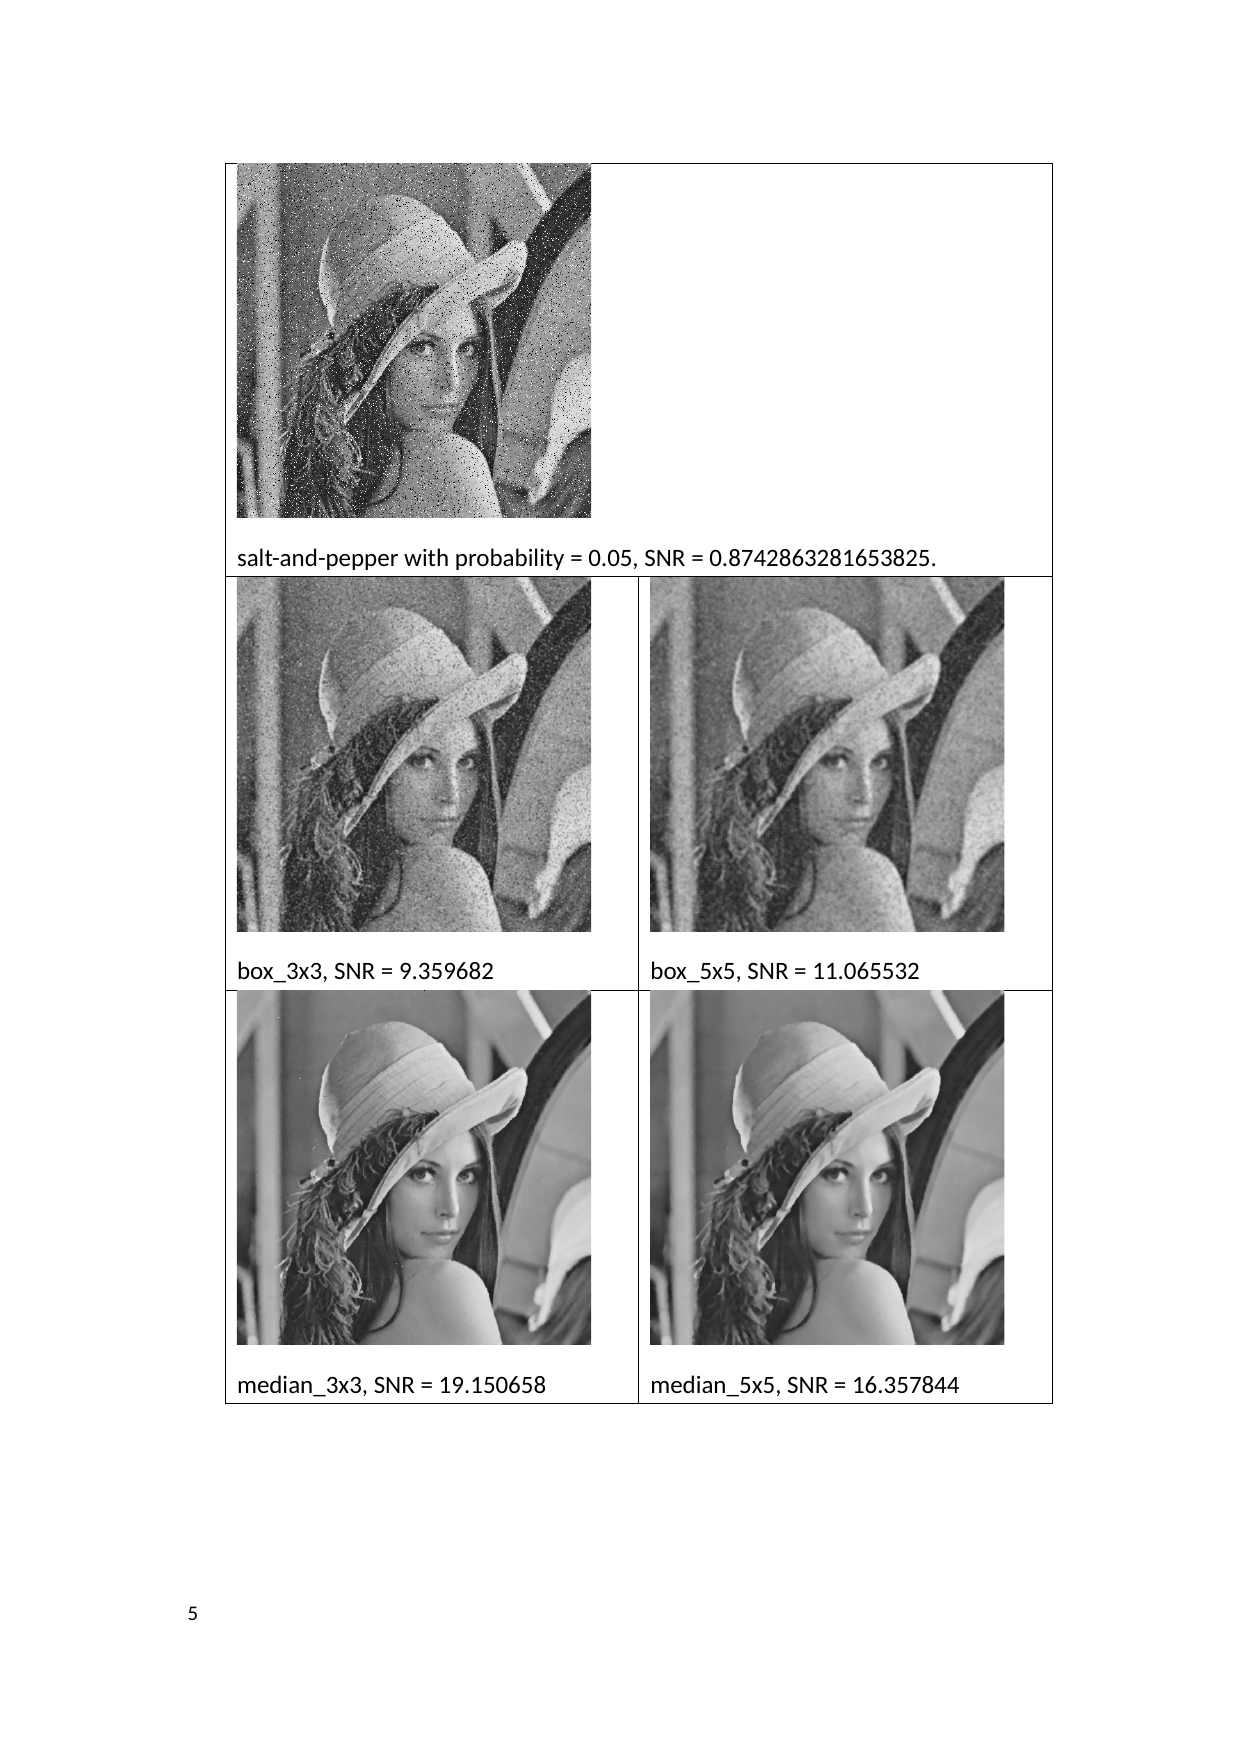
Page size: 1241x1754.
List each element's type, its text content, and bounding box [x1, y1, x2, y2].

picture [650, 990, 1005, 1345]
picture [236, 990, 592, 1345]
table_cell box_5x5, SNR = 11.065532 [639, 577, 1052, 989]
table_cell box_3x3, SNR = 9.359682 [226, 577, 638, 989]
table_header salt-and-pepper with probability = 0.05, SNR = 0.8742863281653825. [226, 164, 1052, 576]
table_cell median_5x5, SNR = 16.357844 [639, 991, 1052, 1403]
table_cell median_3x3, SNR = 19.150658 [226, 991, 638, 1403]
picture [236, 163, 592, 518]
picture [236, 577, 592, 932]
picture [650, 577, 1005, 932]
